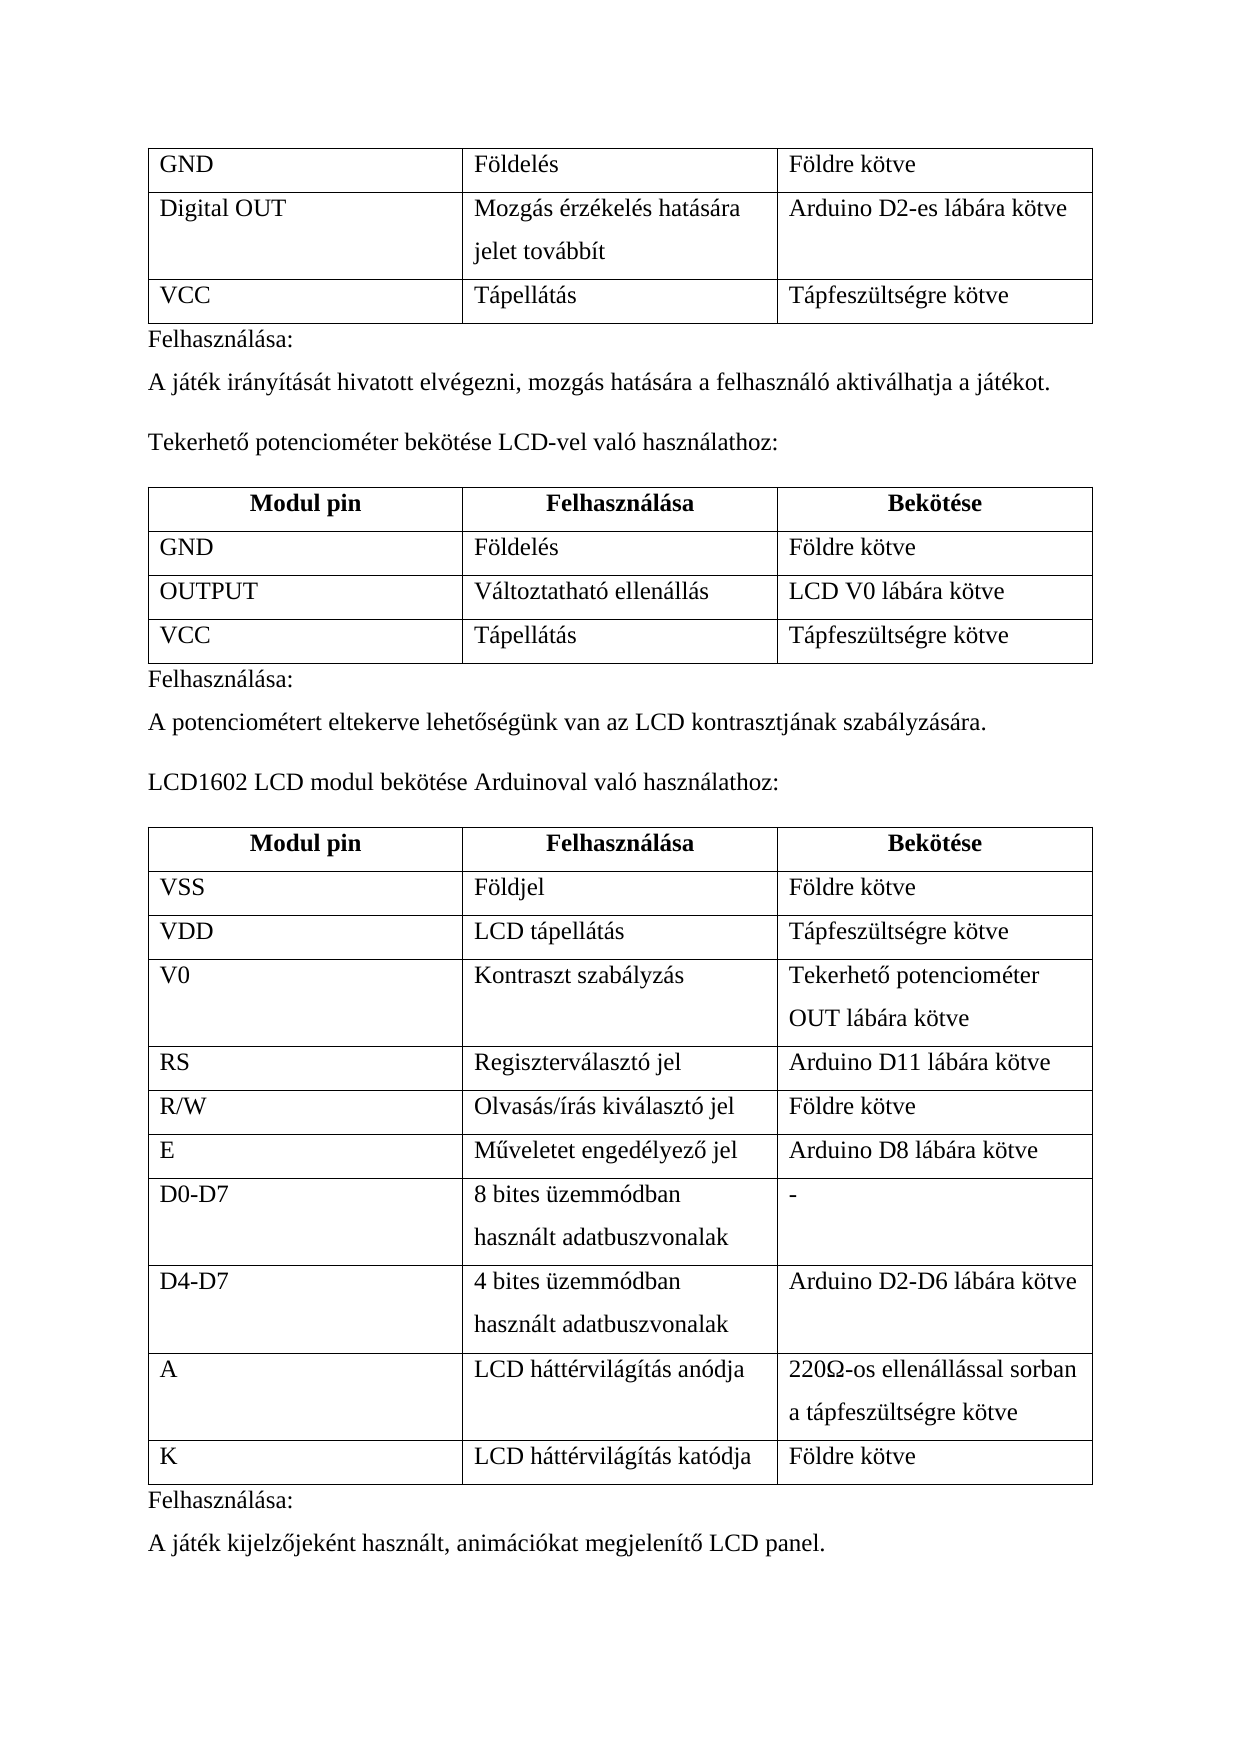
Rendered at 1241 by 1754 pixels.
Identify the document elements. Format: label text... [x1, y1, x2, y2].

table_cell D0-D7 [149, 1179, 462, 1265]
text Felhasználása: A játék kijelzőjeként használt, animációkat megjelenítő LCD panel. [148, 1485, 1093, 1557]
table_cell 220Ω-os ellenállással sorban a tápfeszültségre kötve [778, 1354, 1092, 1440]
table_cell D4-D7 [149, 1266, 462, 1353]
table_cell RS [149, 1047, 462, 1090]
table_cell Földre kötve [778, 1091, 1092, 1134]
table_cell Földre kötve [778, 149, 1092, 192]
table_cell Tápfeszültségre kötve [778, 916, 1092, 959]
table_cell LCD V0 lábára kötve [778, 576, 1092, 619]
table_cell Változtatható ellenállás [463, 576, 777, 619]
text Felhasználása: A játék irányítását hivatott elvégezni, mozgás hatására a felhasználó aktiválhatja a játékot. [148, 324, 1093, 396]
table_header Bekötése [778, 828, 1092, 871]
table_cell Földelés [463, 532, 777, 575]
table_cell Tápellátás [463, 620, 777, 663]
table_header Modul pin [149, 828, 462, 871]
table_cell Regiszterválasztó jel [463, 1047, 777, 1090]
table_cell OUTPUT [149, 576, 462, 619]
table_cell GND [149, 532, 462, 575]
table_cell GND [149, 149, 462, 192]
table_cell Tekerhető potenciométer OUT lábára kötve [778, 960, 1092, 1046]
table_header Modul pin [149, 488, 462, 531]
table_cell Tápellátás [463, 280, 777, 323]
table_cell Tápfeszültségre kötve [778, 620, 1092, 663]
text LCD1602 LCD modul bekötése Arduinoval való használathoz: [148, 767, 1093, 796]
table_cell Kontraszt szabályzás [463, 960, 777, 1046]
text Felhasználása: A potenciométert eltekerve lehetőségünk van az LCD kontrasztjának szabályzására. [148, 664, 1093, 736]
table_cell LCD háttérvilágítás anódja [463, 1354, 777, 1440]
table_cell Tápfeszültségre kötve [778, 280, 1092, 323]
table_cell 8 bites üzemmódban használt adatbuszvonalak [463, 1179, 777, 1265]
table_cell K [149, 1441, 462, 1484]
table_header Bekötése [778, 488, 1092, 531]
table_cell Földre kötve [778, 1441, 1092, 1484]
table_cell VCC [149, 620, 462, 663]
table_header Felhasználása [463, 488, 777, 531]
table_cell Arduino D11 lábára kötve [778, 1047, 1092, 1090]
table_cell R/W [149, 1091, 462, 1134]
table_cell A [149, 1354, 462, 1440]
table_cell Mozgás érzékelés hatására jelet továbbít [463, 193, 777, 279]
table_cell Arduino D2-D6 lábára kötve [778, 1266, 1092, 1353]
table_cell LCD háttérvilágítás katódja [463, 1441, 777, 1484]
table_cell LCD tápellátás [463, 916, 777, 959]
table_cell Digital OUT [149, 193, 462, 279]
table_cell V0 [149, 960, 462, 1046]
text Tekerhető potenciométer bekötése LCD-vel való használathoz: [148, 427, 1093, 456]
table_cell Arduino D8 lábára kötve [778, 1135, 1092, 1178]
table_cell 4 bites üzemmódban használt adatbuszvonalak [463, 1266, 777, 1353]
table_cell E [149, 1135, 462, 1178]
table_cell Földelés [463, 149, 777, 192]
table_cell Arduino D2-es lábára kötve [778, 193, 1092, 279]
table_cell VSS [149, 872, 462, 915]
table_cell - [778, 1179, 1092, 1265]
table_cell Műveletet engedélyező jel [463, 1135, 777, 1178]
table_cell Földjel [463, 872, 777, 915]
table_header Felhasználása [463, 828, 777, 871]
table_cell Földre kötve [778, 872, 1092, 915]
table_cell Olvasás/írás kiválasztó jel [463, 1091, 777, 1134]
table_cell VDD [149, 916, 462, 959]
table_cell VCC [149, 280, 462, 323]
table_cell Földre kötve [778, 532, 1092, 575]
